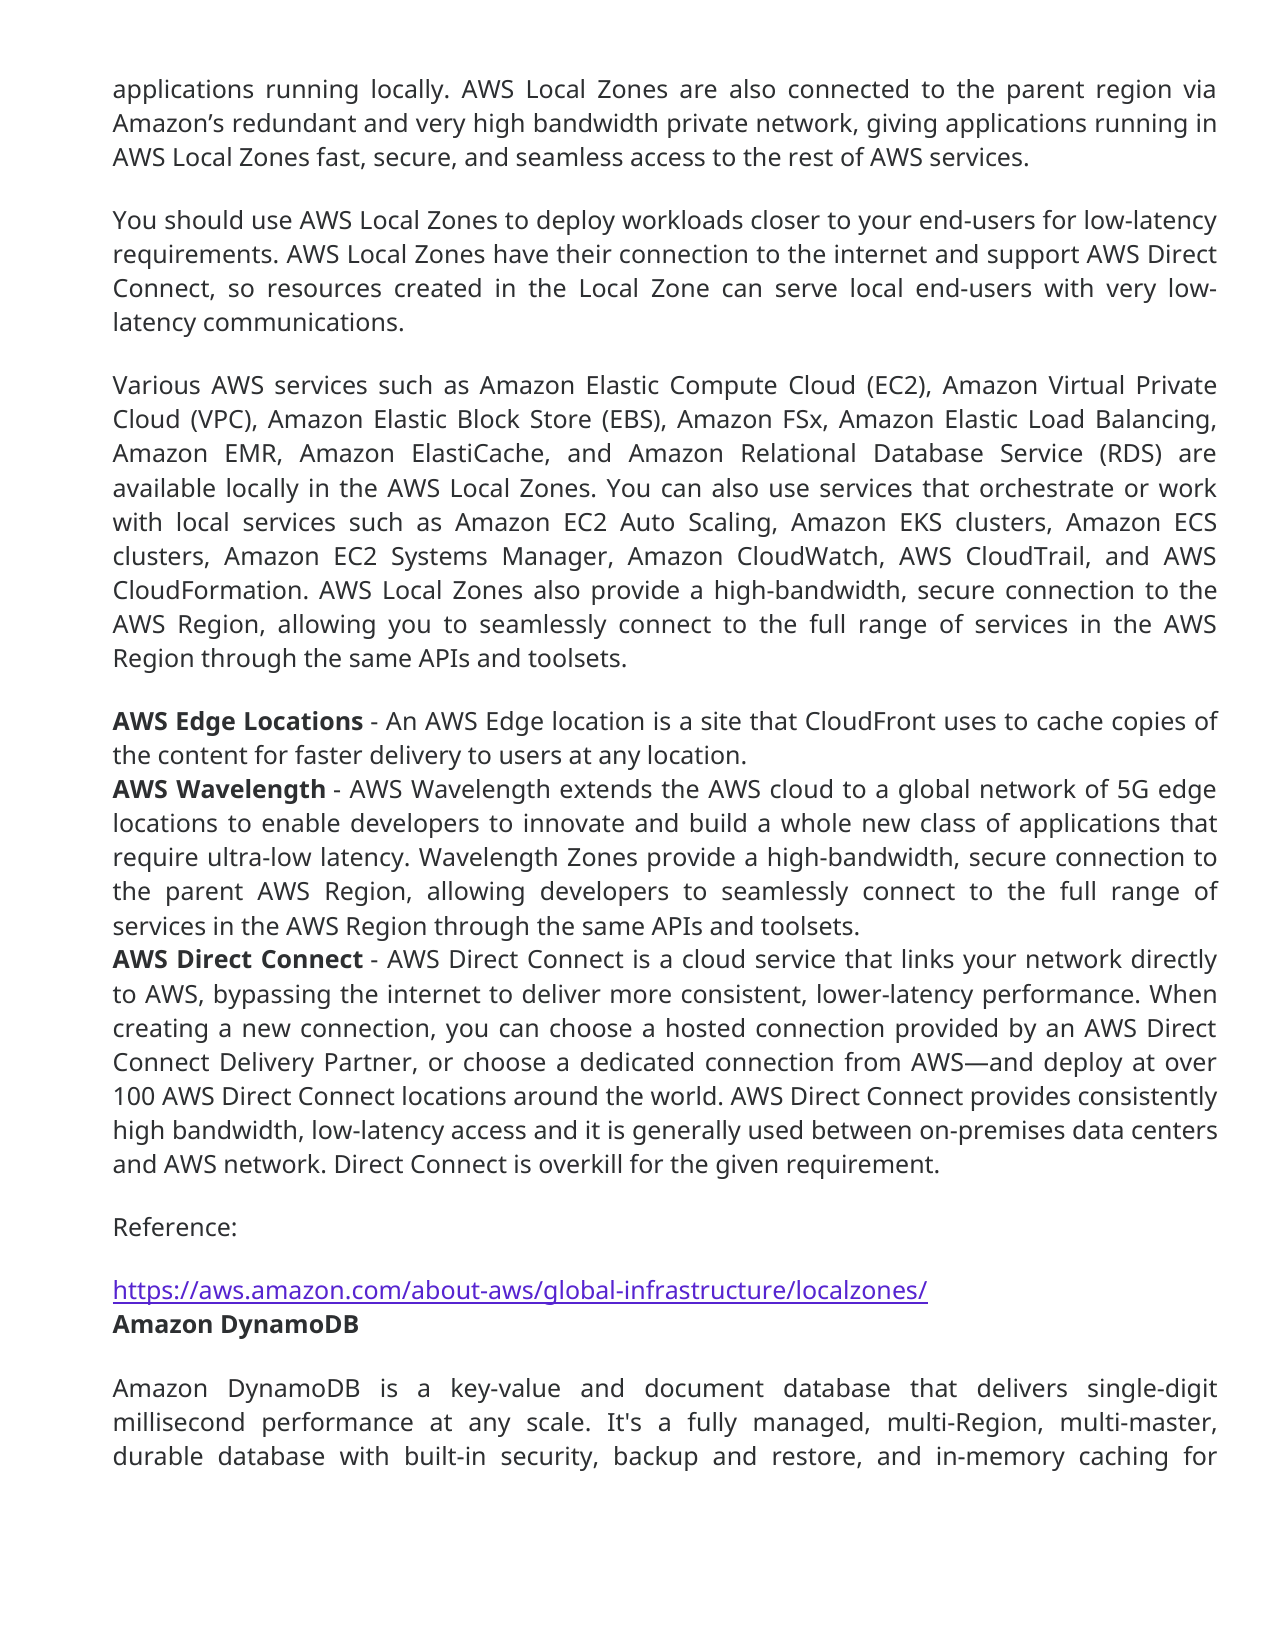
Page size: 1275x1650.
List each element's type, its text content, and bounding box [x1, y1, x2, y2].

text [112, 71, 1219, 173]
text AWS Wavelength - AWS Wavelength extends the AWS cloud to a global network of 5G edge locations to enable developers to innovate and build a whole new class of applications that require ultra-low latency. Wavelength Zones provide a high-bandwidth, secure connection to the parent AWS Region, allowing developers to seamlessly connect to the full range of services in the AWS Region through the same APIs and toolsets. [112, 772, 1219, 942]
text https://aws.amazon.com/about-aws/global-infrastructure/localzones/ [112, 1273, 1219, 1307]
text You should use AWS Local Zones to deploy workloads closer to your end-users for low-latency requirements. AWS Local Zones have their connection to the internet and support AWS Direct Connect, so resources created in the Local Zone can serve local end-users with very low-latency communications. [112, 203, 1219, 339]
text Reference: [112, 1210, 1219, 1244]
text AWS Direct Connect - AWS Direct Connect is a cloud service that links your network directly to AWS, bypassing the internet to deliver more consistent, lower-latency performance. When creating a new connection, you can choose a hosted connection provided by an AWS Direct Connect Delivery Partner, or choose a dedicated connection from AWS—and deploy at over 100 AWS Direct Connect locations around the world. AWS Direct Connect provides consistently high bandwidth, low-latency access and it is generally used between on-premises data centers and AWS network. Direct Connect is overkill for the given requirement. [112, 942, 1219, 1181]
text Amazon DynamoDB [112, 1307, 1219, 1341]
text AWS Edge Locations - An AWS Edge location is a site that CloudFront uses to cache copies of the content for faster delivery to users at any location. [112, 704, 1219, 772]
text Various AWS services such as Amazon Elastic Compute Cloud (EC2), Amazon Virtual Private Cloud (VPC), Amazon Elastic Block Store (EBS), Amazon FSx, Amazon Elastic Load Balancing, Amazon EMR, Amazon ElastiCache, and Amazon Relational Database Service (RDS) are available locally in the AWS Local Zones. You can also use services that orchestrate or work with local services such as Amazon EC2 Auto Scaling, Amazon EKS clusters, Amazon ECS clusters, Amazon EC2 Systems Manager, Amazon CloudWatch, AWS CloudTrail, and AWS CloudFormation. AWS Local Zones also provide a high-bandwidth, secure connection to the AWS Region, allowing you to seamlessly connect to the full range of services in the AWS Region through the same APIs and toolsets. [112, 368, 1219, 674]
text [112, 1370, 1219, 1472]
